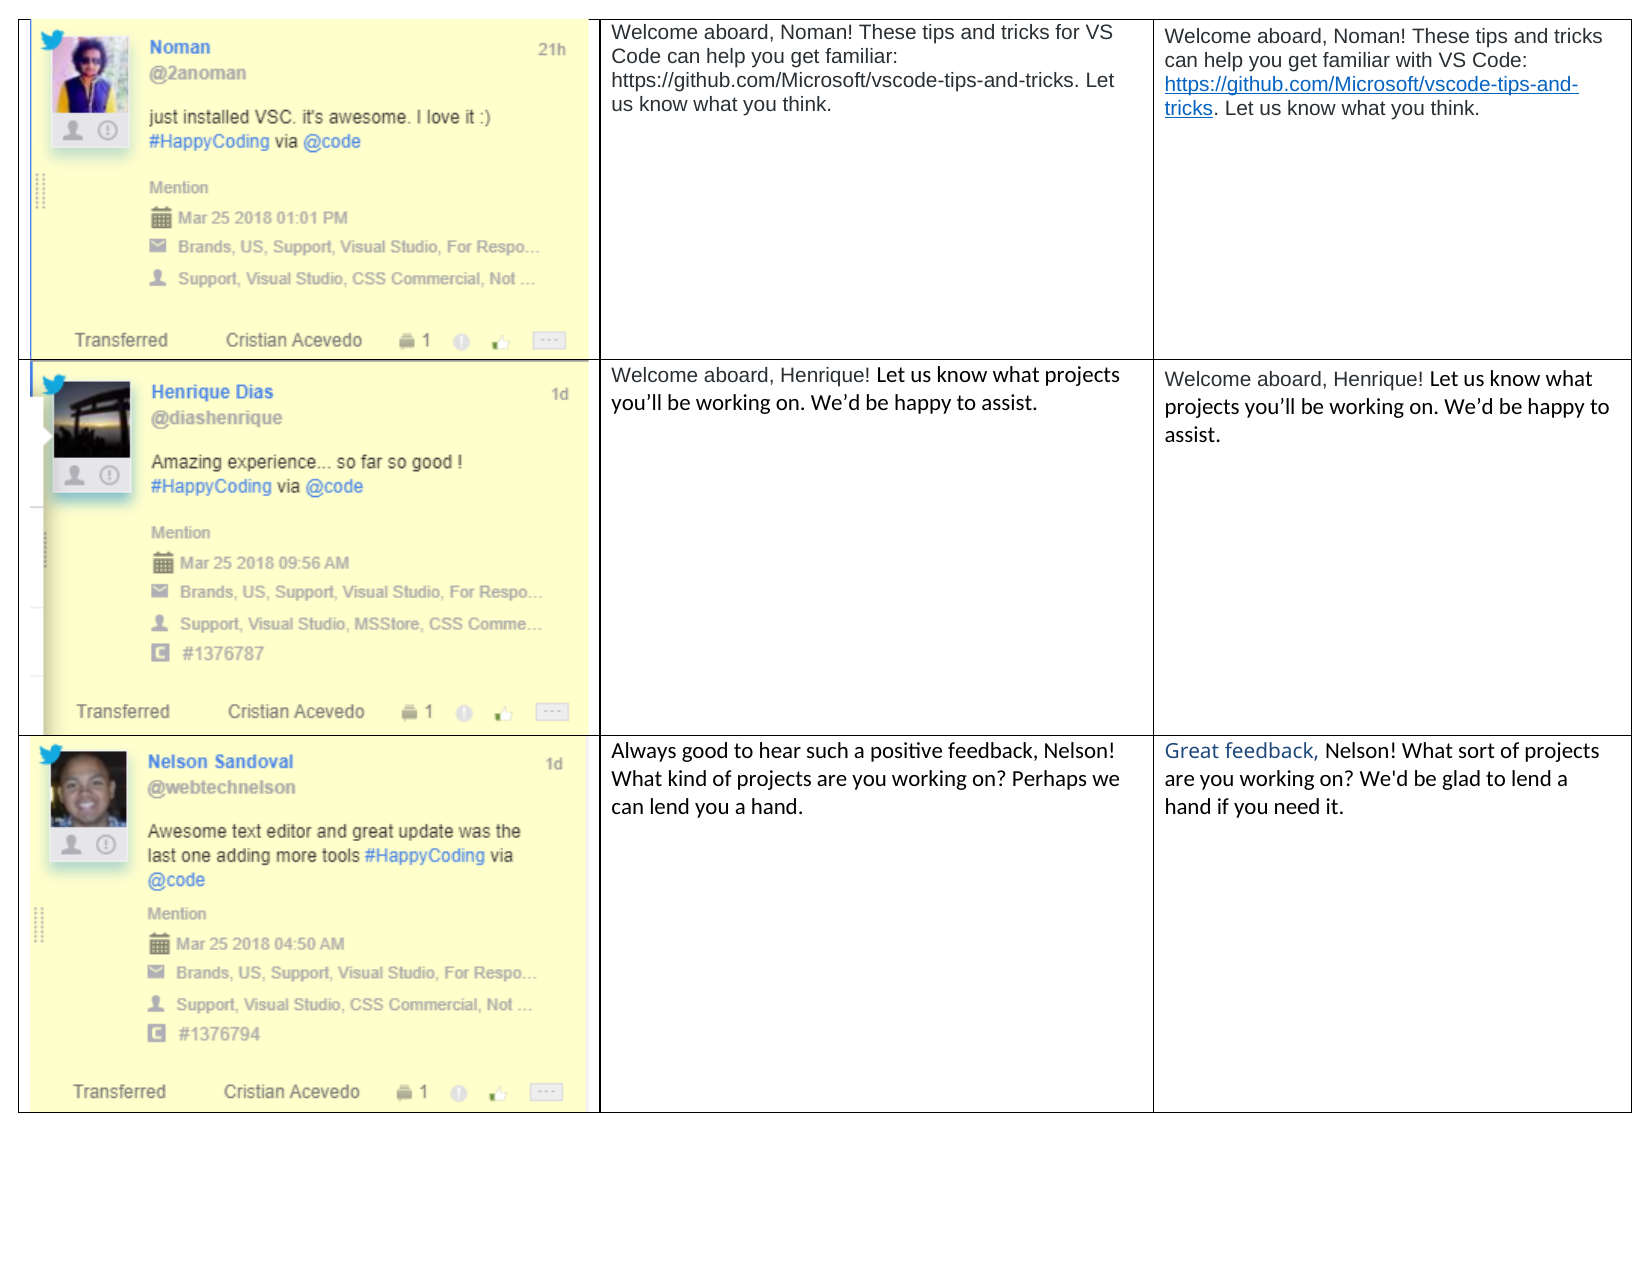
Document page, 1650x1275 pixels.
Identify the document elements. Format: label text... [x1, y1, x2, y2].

table_cell [19, 736, 30, 1112]
table_cell Welcome aboard, Henrique! Let us know what projects you’ll be working on. We’d be happy to assist. [1154, 360, 1631, 735]
table_cell [589, 20, 599, 359]
table_cell [19, 20, 30, 359]
table_cell Welcome aboard, Henrique! Let us know what projects you’ll be working on. We’d be happy to assist. [601, 360, 1153, 735]
table_cell [589, 360, 599, 735]
picture [30, 736, 589, 1112]
table_cell [19, 360, 30, 735]
picture [30, 19, 589, 359]
table_cell Welcome aboard, Noman! These tips and tricks can help you get familiar with VS Code: https://github.com/Microsoft/vscode-tips-and-tricks. Let us know what you think. [1154, 20, 1631, 359]
table_cell Welcome aboard, Noman! These tips and tricks for VS Code can help you get familiar: https://github.com/Microsoft/vscode-tips-and-tricks. Let us know what you think. [601, 20, 1153, 359]
table_cell [589, 736, 599, 1112]
picture [30, 360, 589, 735]
table_cell Always good to hear such a positive feedback, Nelson! What kind of projects are you working on? Perhaps we can lend you a hand. [601, 736, 1153, 1112]
table_cell Great feedback, Nelson! What sort of projects are you working on? We'd be glad to lend a hand if you need it. [1154, 736, 1631, 1112]
